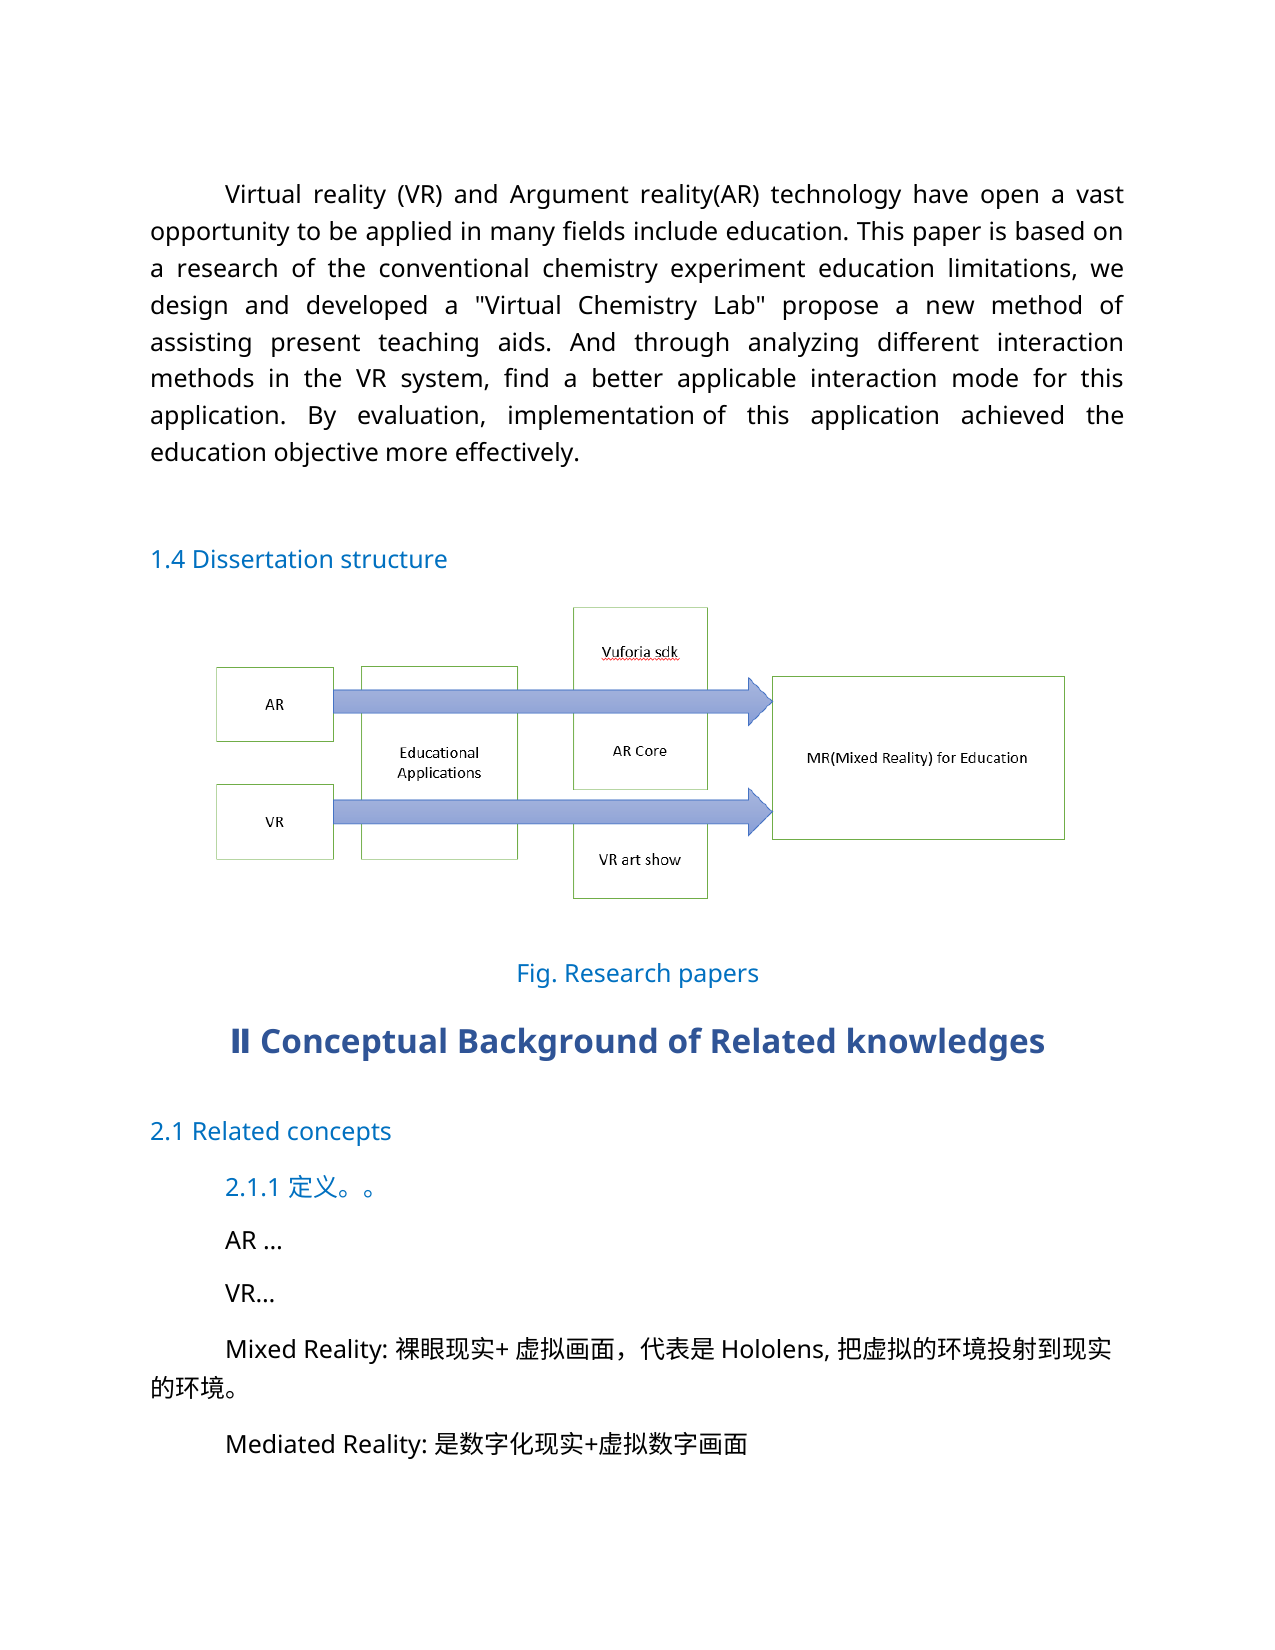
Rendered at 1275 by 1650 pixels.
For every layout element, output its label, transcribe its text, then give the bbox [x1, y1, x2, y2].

text 1.4 Dissertation structure [150, 541, 1125, 576]
subtitle Ⅱ Conceptual Background of Related knowledges [150, 1018, 1125, 1063]
text Mixed Reality: 裸眼现实+ 虚拟画面，代表是Hololens, 把虚拟的环境投射到现实的环境。 [150, 1329, 1125, 1405]
text Virtual reality (VR) and Argument reality(AR) technology have open a vast opportunity to be applied in many fields include education. This paper is based on a research of the conventional chemistry experiment education limitations, we design and developed a "Virtual Chemistry Lab" propose a new method of assisting present teaching aids. And through analyzing different interaction methods in the VR system, find a better applicable interaction mode for this application. By evaluation, implementation of this application achieved the education objective more effectively. [150, 177, 1125, 469]
text 2.1 Related concepts [150, 1113, 1125, 1148]
text Fig. Research papers [150, 956, 1125, 990]
text 2.1.1 定义。。 [225, 1167, 1125, 1203]
text Mediated Reality: 是数字化现实+虚拟数字画面 [150, 1424, 1125, 1461]
text AR … [225, 1223, 1125, 1257]
text VR… [225, 1276, 1125, 1310]
picture [196, 595, 1079, 937]
